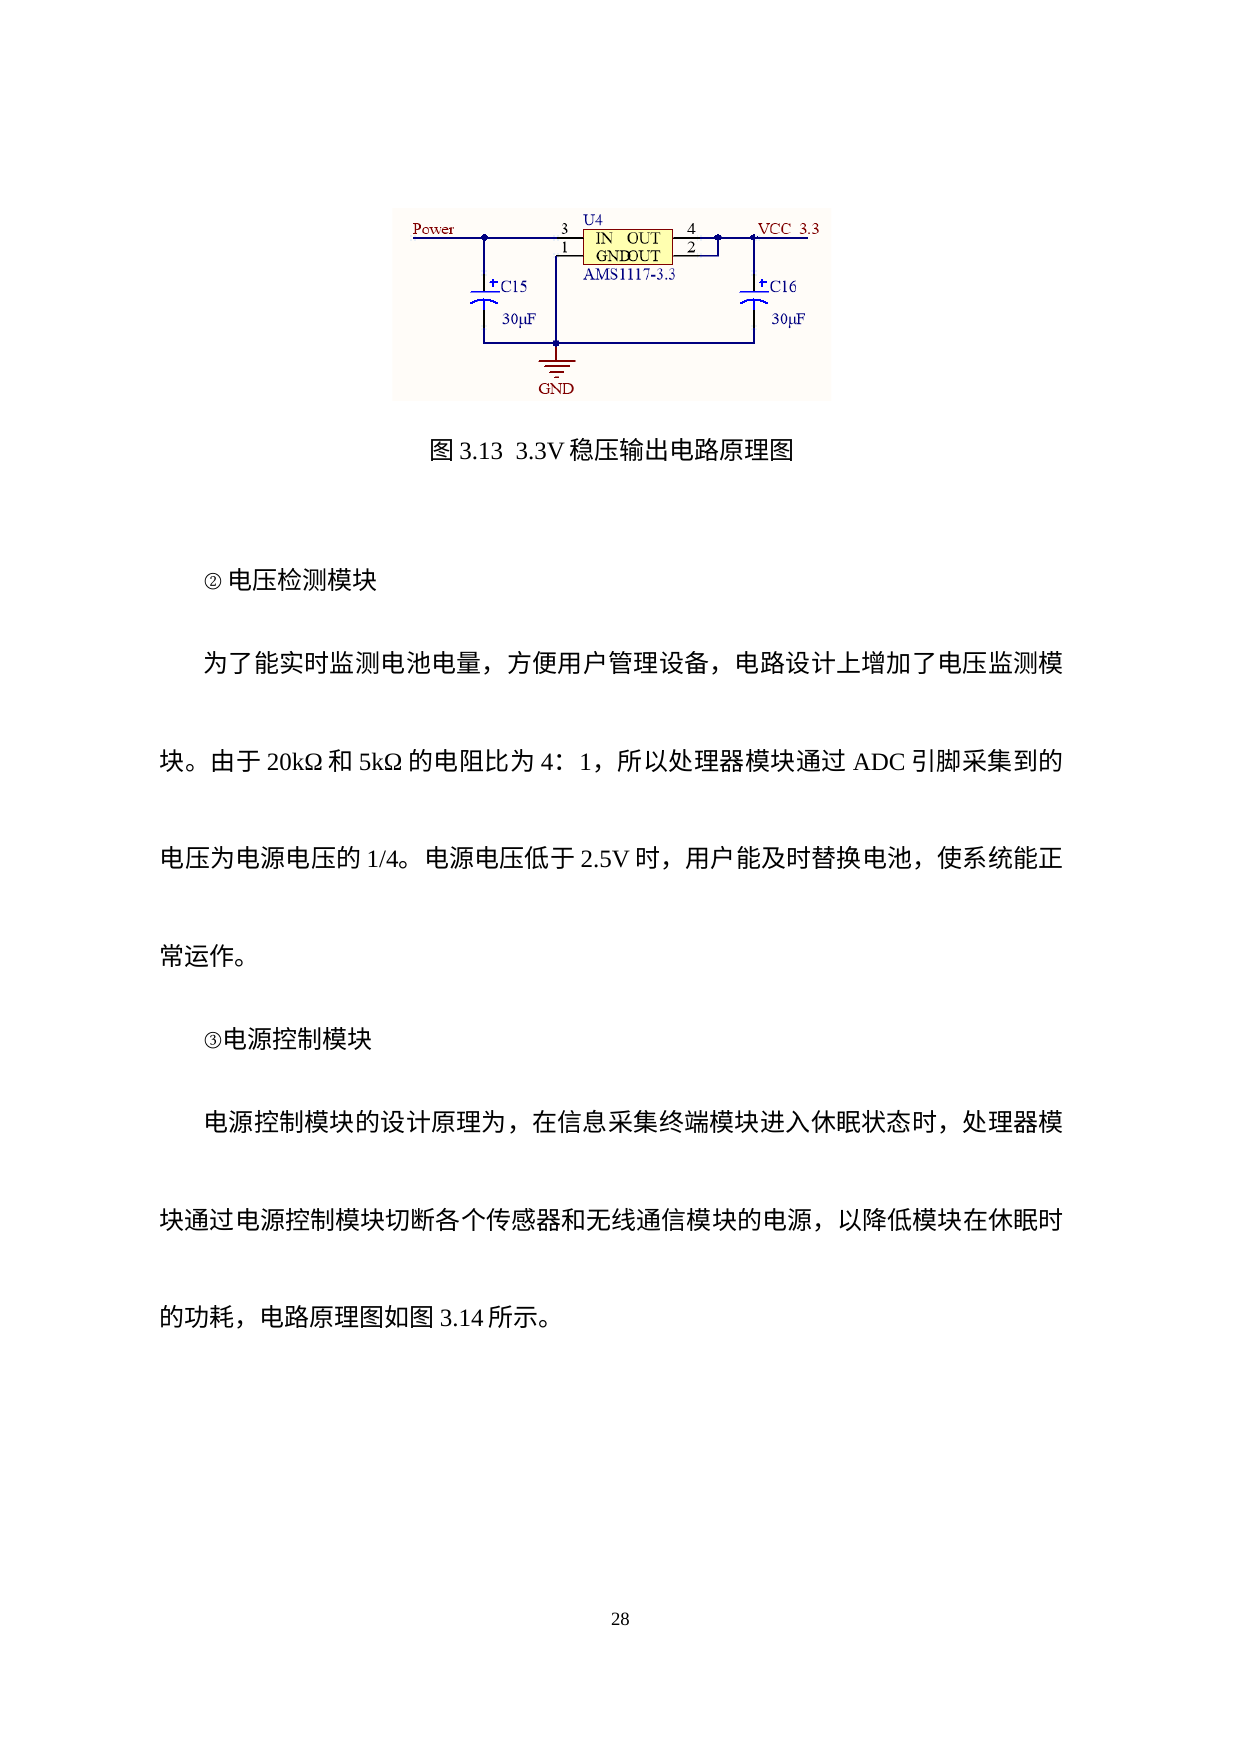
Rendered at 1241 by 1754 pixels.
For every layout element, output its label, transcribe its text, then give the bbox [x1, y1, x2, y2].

picture [392, 208, 832, 401]
text 图3.13 3.3V稳压输出电路原理图 [159, 416, 1064, 481]
text 电源控制模块的设计原理为，在信息采集终端模块进入休眠状态时，处理器模块通过电源控制模块切断各个传感器和无线通信模块的电源，以降低模块在休眠时的功耗，电路原理图如图3.14所示。 [159, 1088, 1064, 1348]
text ②电压检测模块 [159, 546, 1064, 611]
text ③电源控制模块 [159, 1005, 1064, 1070]
text 为了能实时监测电池电量，方便用户管理设备，电路设计上增加了电压监测模块。由于20kΩ和5kΩ的电阻比为4：1，所以处理器模块通过ADC引脚采集到的电压为电源电压的1/4。电源电压低于2.5V时，用户能及时替换电池，使系统能正常运作。 [159, 629, 1064, 987]
